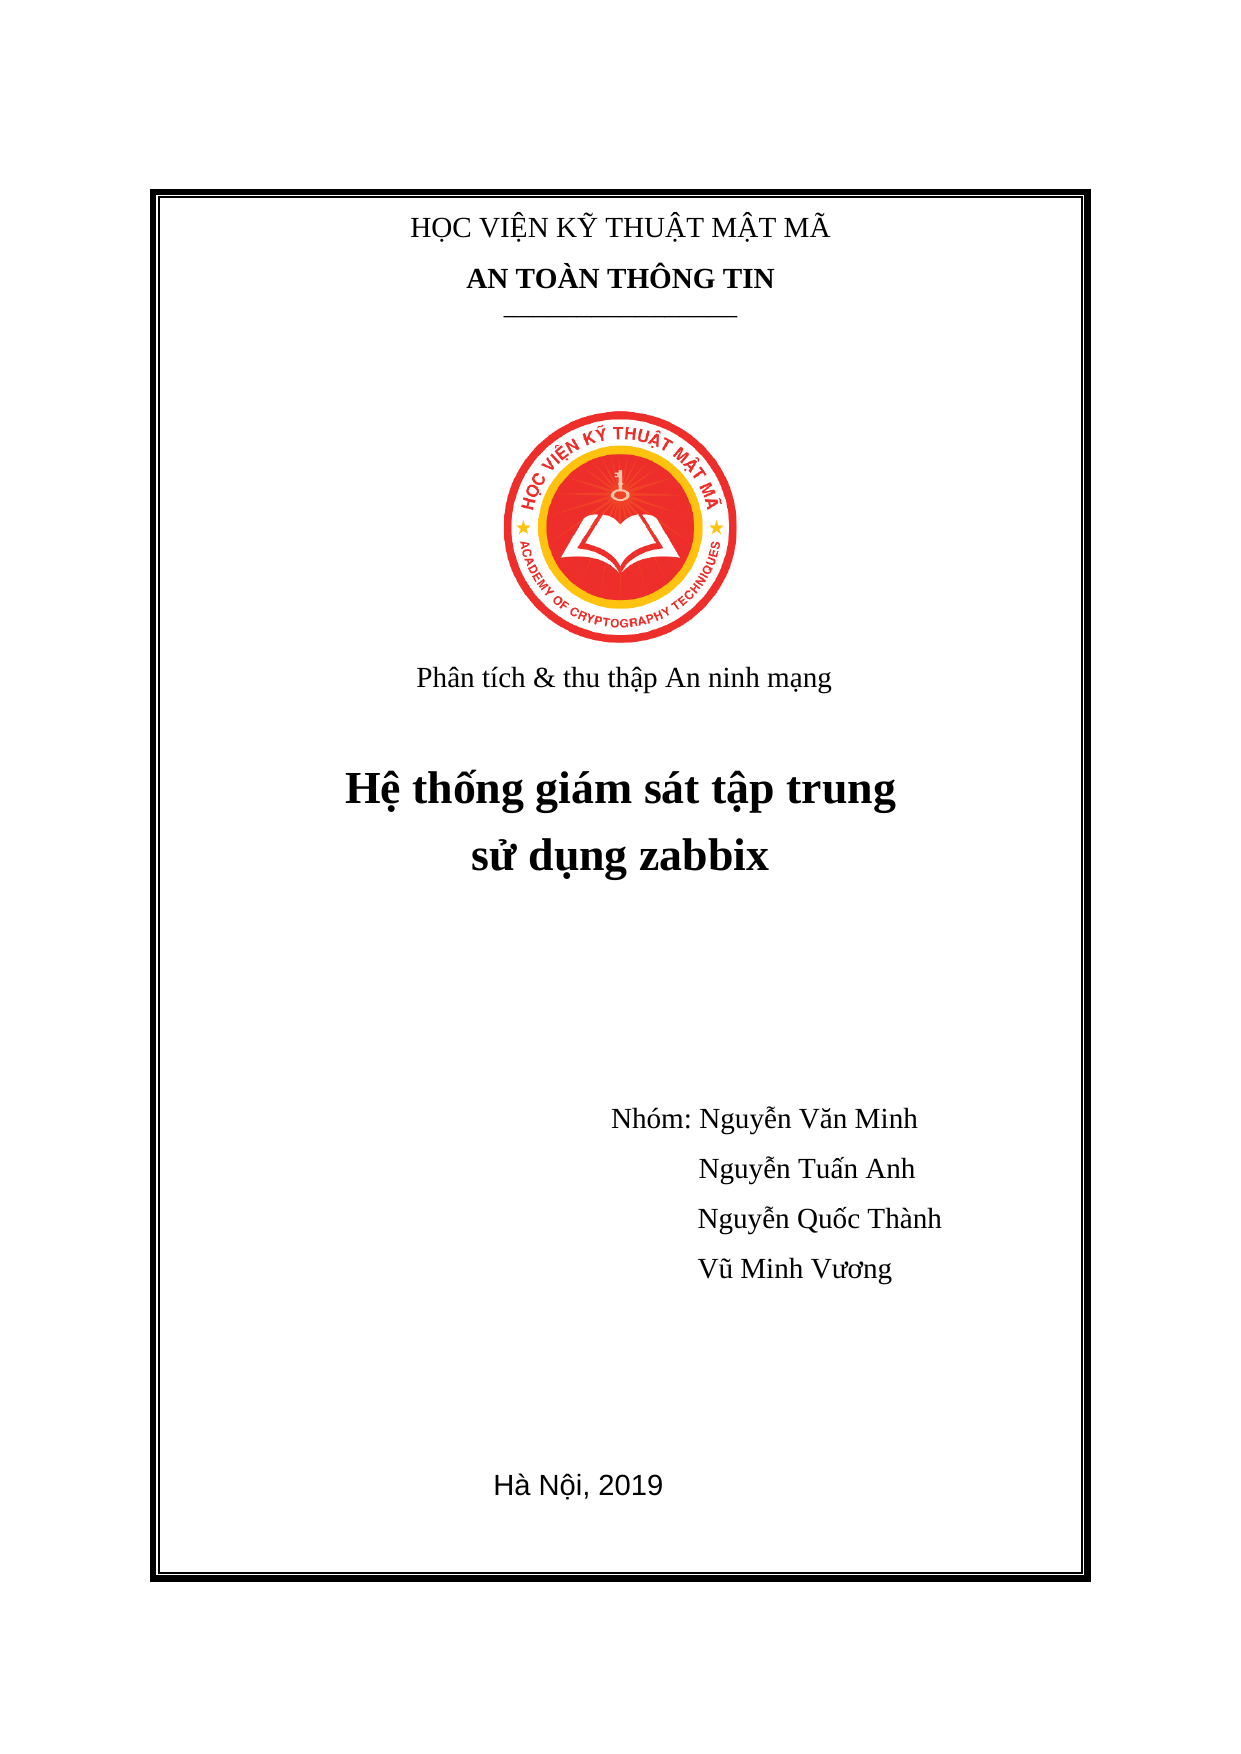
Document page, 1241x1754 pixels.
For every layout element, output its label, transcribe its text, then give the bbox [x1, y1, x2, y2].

table_cell Nhóm: Nguyễn Văn Minh Nguyễn Tuấn Anh Nguyễn Quốc Thành Vũ Minh Vương Hà Nội, 2019 [160, 1050, 1081, 1572]
table_header HỌC VIỆN KỸ THUẬT MẬT MÃ AN TOÀN THÔNG TIN ¯¯¯¯¯¯¯¯¯¯¯¯¯¯¯¯ Phân tích & thu thập An ninh mạng [160, 198, 1081, 711]
picture [503, 411, 737, 643]
table_cell Hệ thống giám sát tập trung sử dụng zabbix [160, 711, 1081, 1050]
